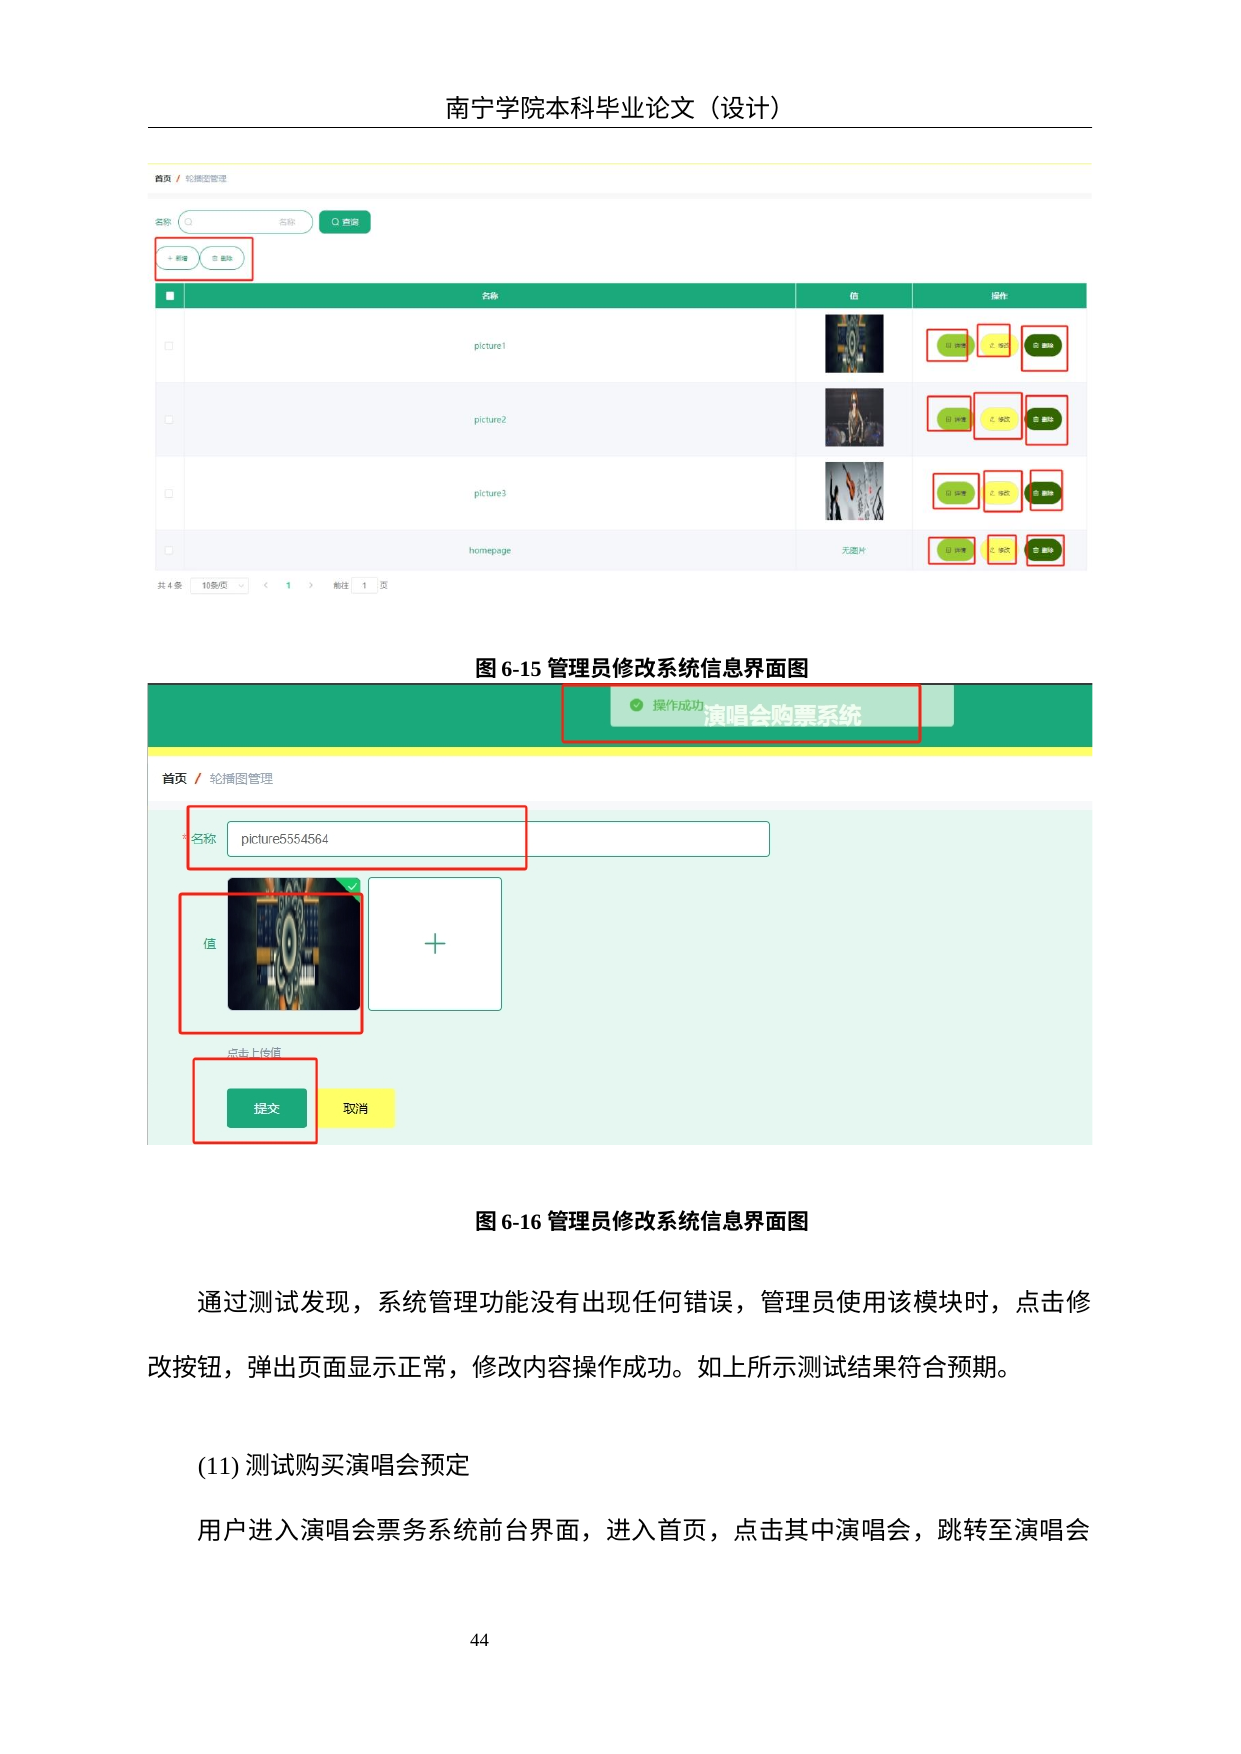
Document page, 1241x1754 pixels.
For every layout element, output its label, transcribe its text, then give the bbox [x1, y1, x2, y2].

text 图6-16 管理员修改系统信息界面图 [148, 1203, 1092, 1236]
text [148, 1496, 1092, 1561]
picture [147, 163, 1092, 599]
picture [147, 683, 1093, 1145]
text 通过测试发现，系统管理功能没有出现任何错误，管理员使用该模块时，点击修改按钮，弹出页面显示正常，修改内容操作成功。如上所示测试结果符合预期。 [148, 1268, 1092, 1398]
list 测试购买演唱会预定 [148, 1431, 1092, 1496]
text 图6-15 管理员修改系统信息界面图 [148, 651, 1092, 683]
